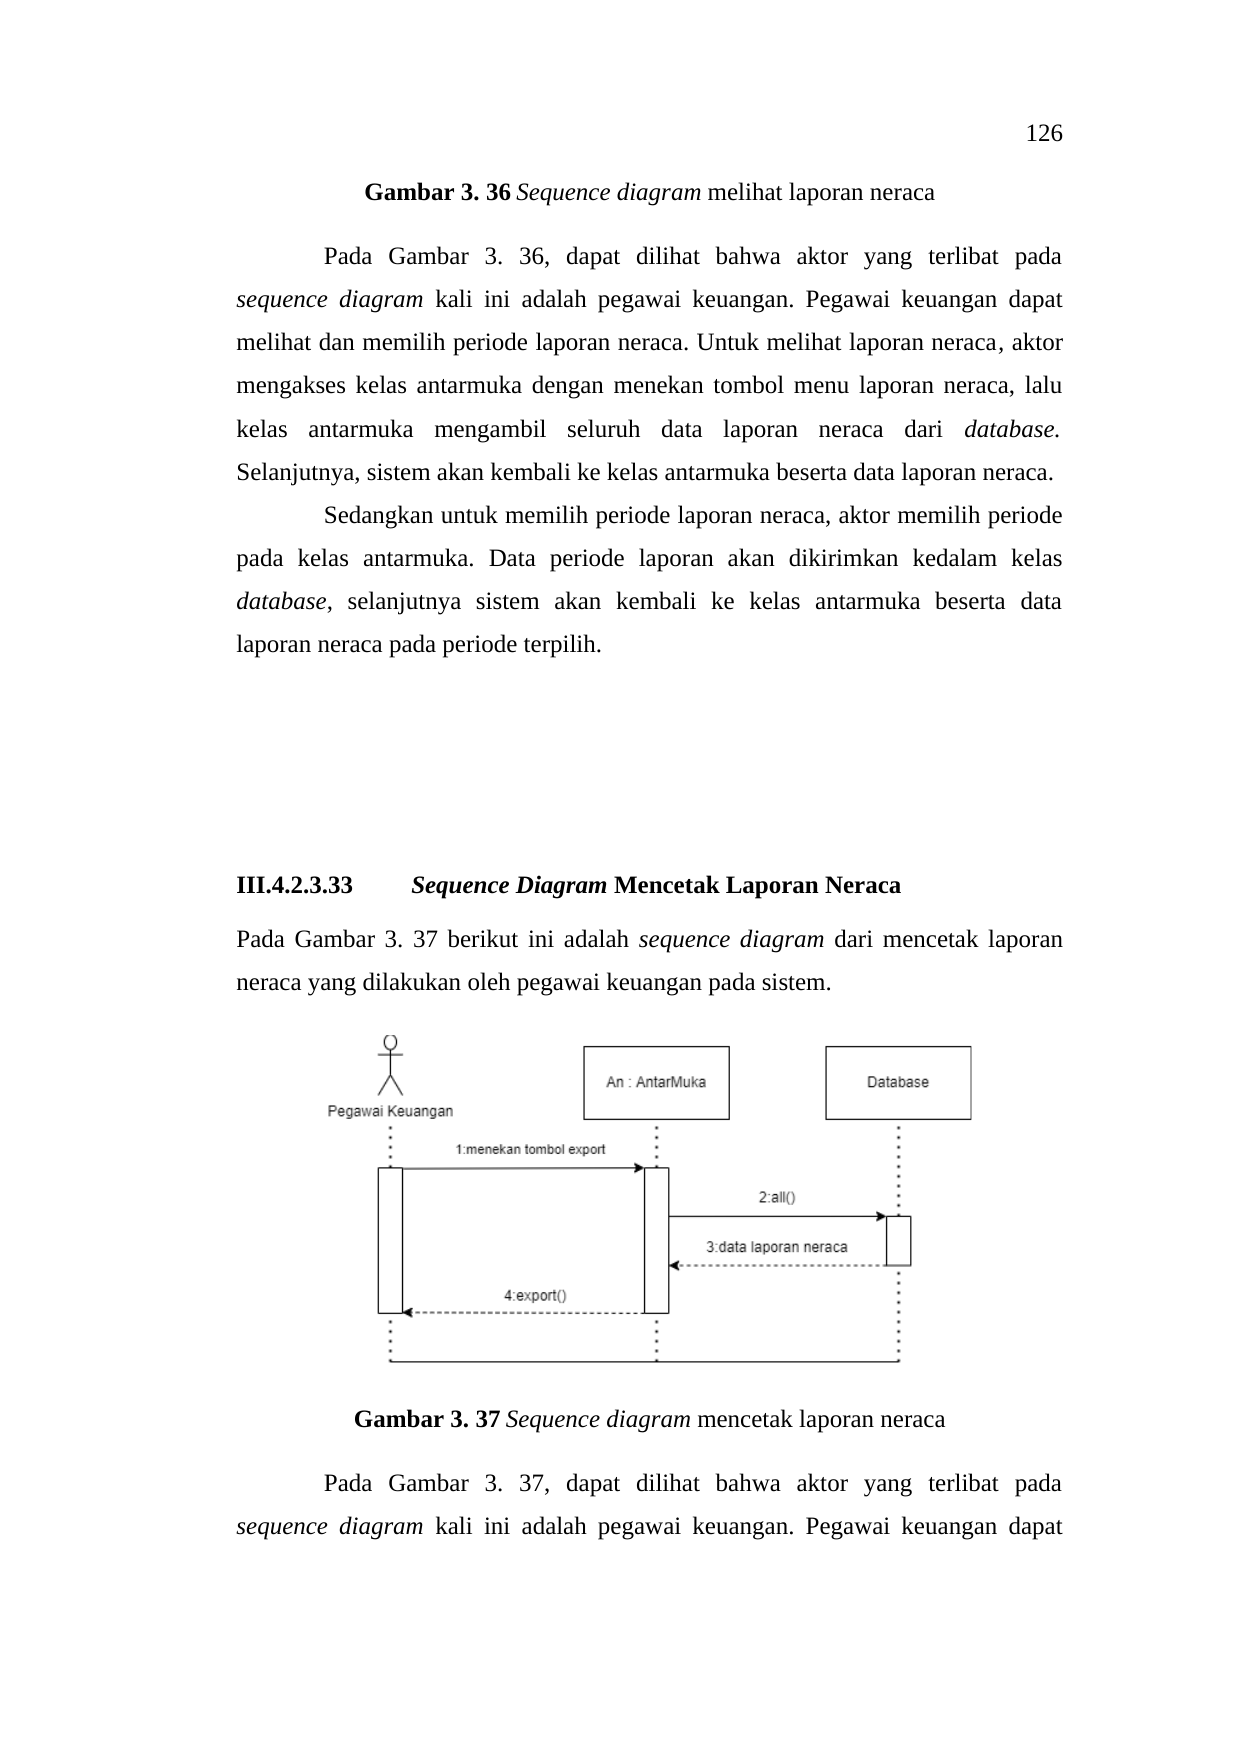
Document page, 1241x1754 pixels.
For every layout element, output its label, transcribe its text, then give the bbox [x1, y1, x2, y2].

picture [327, 1035, 972, 1365]
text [236, 1468, 1063, 1540]
text Gambar 3. 36 Sequence diagram melihat laporan neraca [236, 177, 1063, 206]
subtitle Sequence Diagram Mencetak Laporan Neraca [236, 870, 1063, 899]
text Pada Gambar 3. 37 berikut ini adalah sequence diagram dari mencetak laporan neraca yang dilakukan oleh pegawai keuangan pada sistem. [236, 924, 1063, 996]
text Gambar 3. 37 Sequence diagram mencetak laporan neraca [236, 1404, 1063, 1433]
text Pada Gambar 3. 36, dapat dilihat bahwa aktor yang terlibat pada sequence diagram kali ini adalah pegawai keuangan. Pegawai keuangan dapat melihat dan memilih periode laporan neraca. Untuk melihat laporan neraca, aktor mengakses kelas antarmuka dengan menekan tombol menu laporan neraca, lalu kelas antarmuka mengambil seluruh data laporan neraca dari database. Selanjutnya, sistem akan kembali ke kelas antarmuka beserta data laporan neraca. [236, 241, 1063, 486]
text Sedangkan untuk memilih periode laporan neraca, aktor memilih periode pada kelas antarmuka. Data periode laporan akan dikirimkan kedalam kelas database, selanjutnya sistem akan kembali ke kelas antarmuka beserta data laporan neraca pada periode terpilih. [236, 500, 1063, 658]
